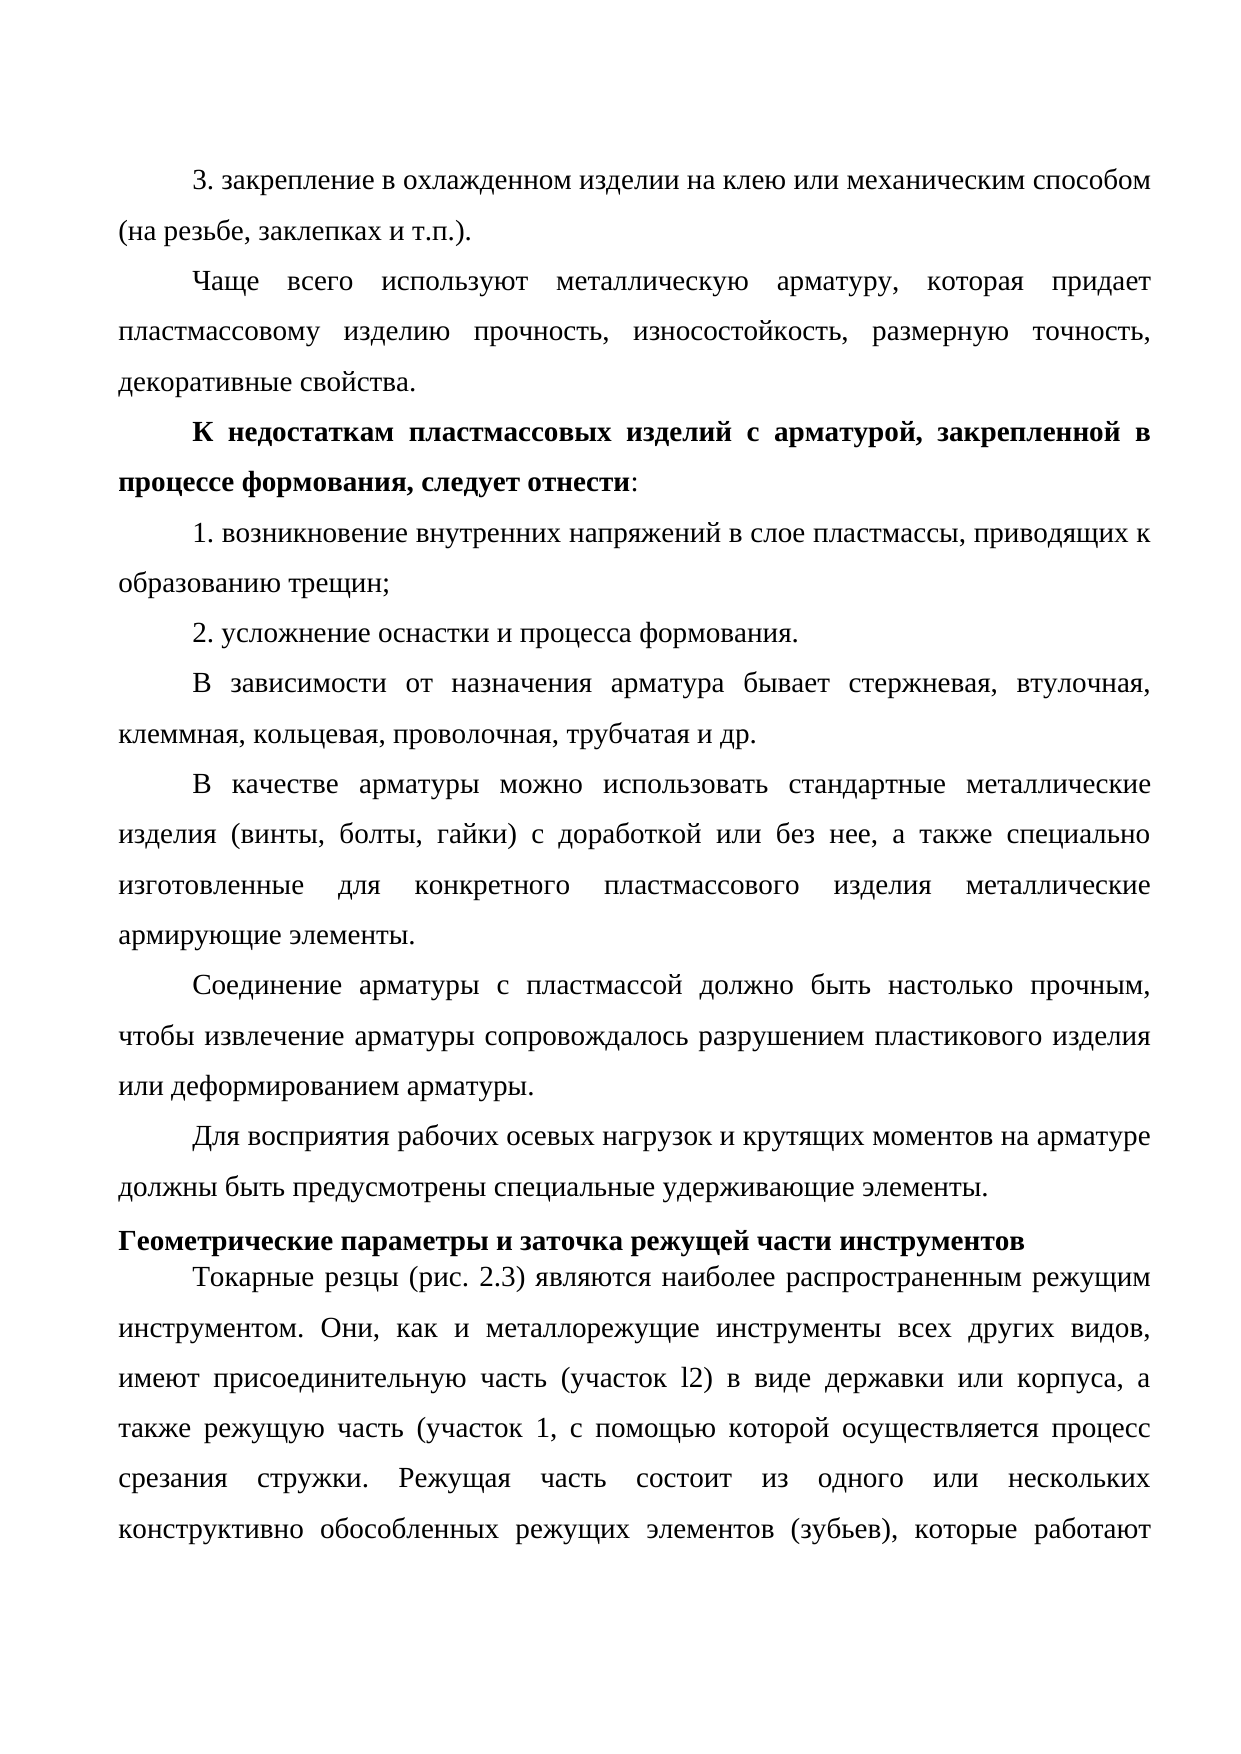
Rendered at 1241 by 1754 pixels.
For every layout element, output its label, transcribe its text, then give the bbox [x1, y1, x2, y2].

text В качестве арматуры можно использовать стандартные металлические изделия (винты, болты, гайки) с доработкой или без нее, а также специально изготовленные для конкретного пластмассового изделия металлические армирующие элементы. [118, 766, 1152, 951]
text Для восприятия рабочих осевых нагрузок и крутящих моментов на арматуре должны быть предусмотрены специальные удерживающие элементы. [118, 1118, 1152, 1202]
subtitle Геометрические параметры и заточка режущей части инструментов [118, 1223, 1152, 1257]
text 3. закрепление в охлажденном изделии на клею или механическим способом (на резьбе, заклепках и т.п.). [118, 162, 1152, 246]
text 1. возникновение внутренних напряжений в слое пластмассы, приводящих к образованию трещин; [118, 515, 1152, 598]
text В зависимости от назначения арматура бывает стержневая, втулочная, клеммная, кольцевая, проволочная, трубчатая и др. [118, 666, 1152, 749]
text 2. усложнение оснастки и процесса формования. [118, 615, 1152, 649]
text Соединение арматуры с пластмассой должно быть настолько прочным, чтобы извлечение арматуры сопровождалось разрушением пластикового изделия или деформированием арматуры. [118, 967, 1152, 1102]
text Чаще всего используют металлическую арматуру, которая придает пластмассовому изделию прочность, износостойкость, размерную точность, декоративные свойства. [118, 263, 1152, 397]
text К недостаткам пластмассовых изделий с арматурой, закрепленной в процессе формования, следует отнести: [118, 414, 1152, 498]
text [118, 1259, 1152, 1544]
